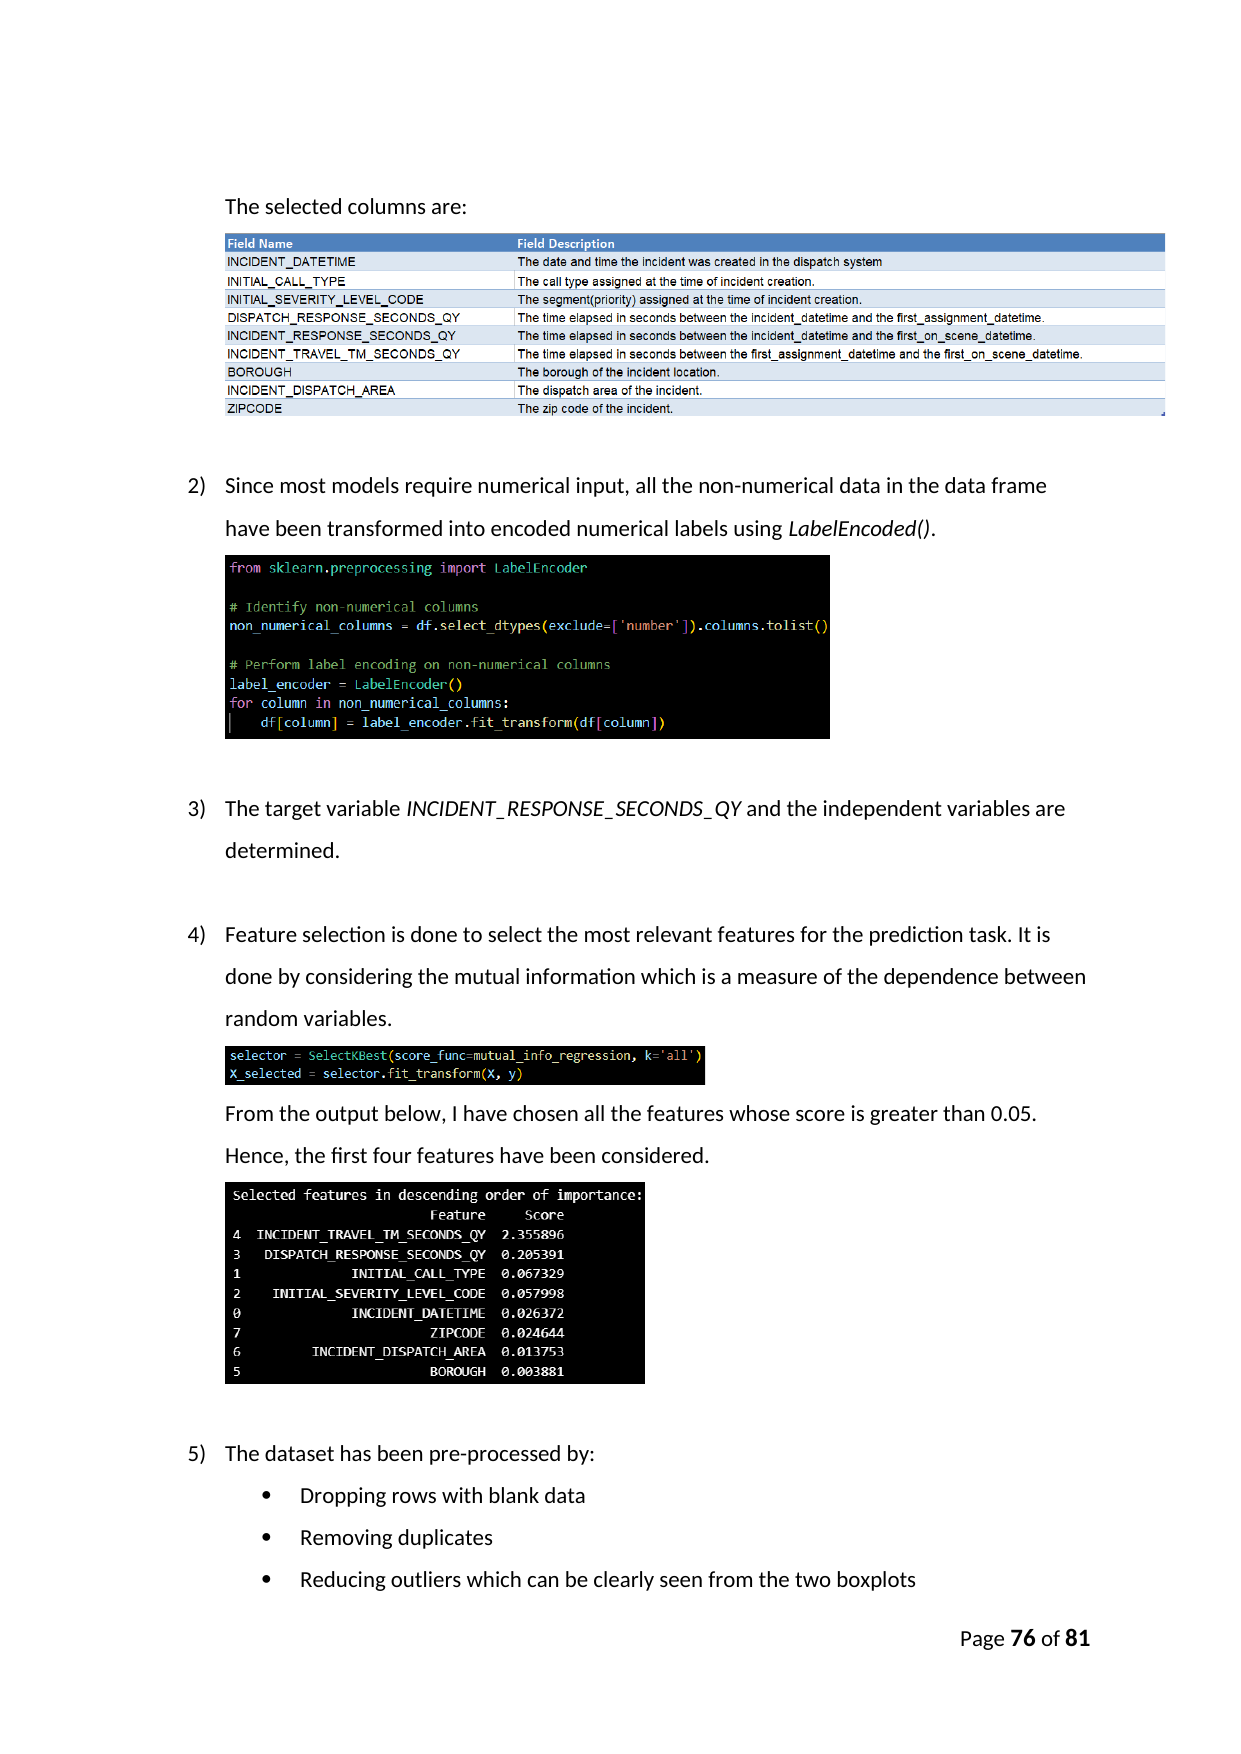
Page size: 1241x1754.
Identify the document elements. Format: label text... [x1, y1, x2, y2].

picture [225, 1046, 706, 1085]
list Reducing outliers which can be clearly seen from the two boxplots [262, 1565, 1090, 1593]
list Feature selection is done to select the most relevant features for the prediction task. It is done by considering the mutual information which is a measure of the dependence between random variables. [187, 920, 1090, 1032]
list From the output below, I have chosen all the features whose score is greater than 0.05. Hence, the first four features have been considered. [225, 1099, 1090, 1169]
list The dataset has been pre-processed by: [187, 1439, 1090, 1467]
picture [225, 555, 830, 739]
list Removing duplicates [262, 1523, 1090, 1551]
list The selected columns are: [225, 192, 1090, 220]
list The target variable INCIDENT_RESPONSE_SECONDS_QY and the independent variables are determined. [187, 794, 1090, 864]
list Dropping rows with blank data [262, 1481, 1090, 1509]
picture [225, 1182, 645, 1384]
picture [225, 233, 1166, 416]
list Since most models require numerical input, all the non-numerical data in the data frame have been transformed into encoded numerical labels using LabelEncoded(). [187, 472, 1090, 542]
